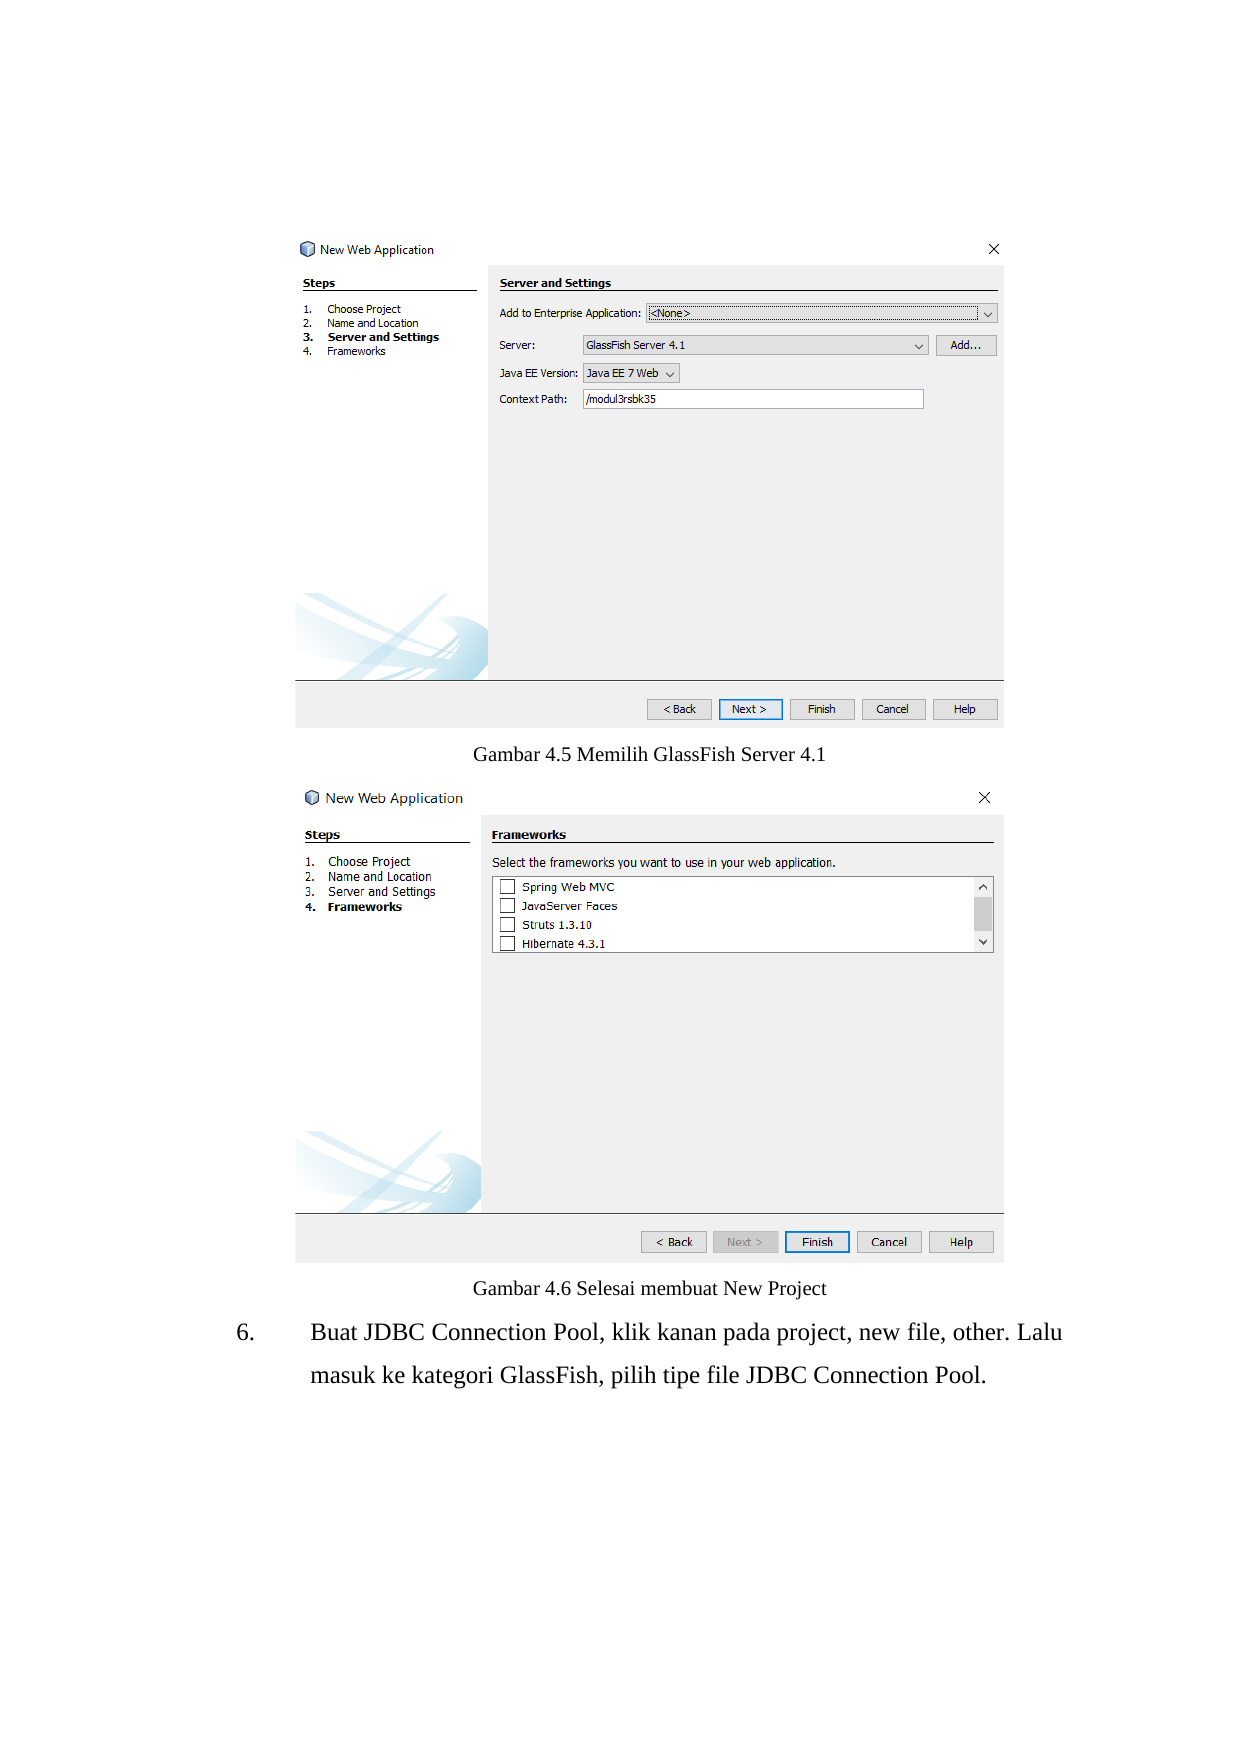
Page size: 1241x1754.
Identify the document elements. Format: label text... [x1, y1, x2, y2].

picture [295, 236, 1004, 728]
picture [295, 782, 1004, 1263]
text Gambar 4.6 Selesai membuat New Project [236, 1276, 1063, 1300]
text Gambar 4.5 Memilih GlassFish Server 4.1 [236, 741, 1063, 766]
list Buat JDBC Connection Pool, klik kanan pada project, new file, other. Lalu masuk ke kategori GlassFish, pilih tipe file JDBC Connection Pool. [236, 1317, 1063, 1389]
